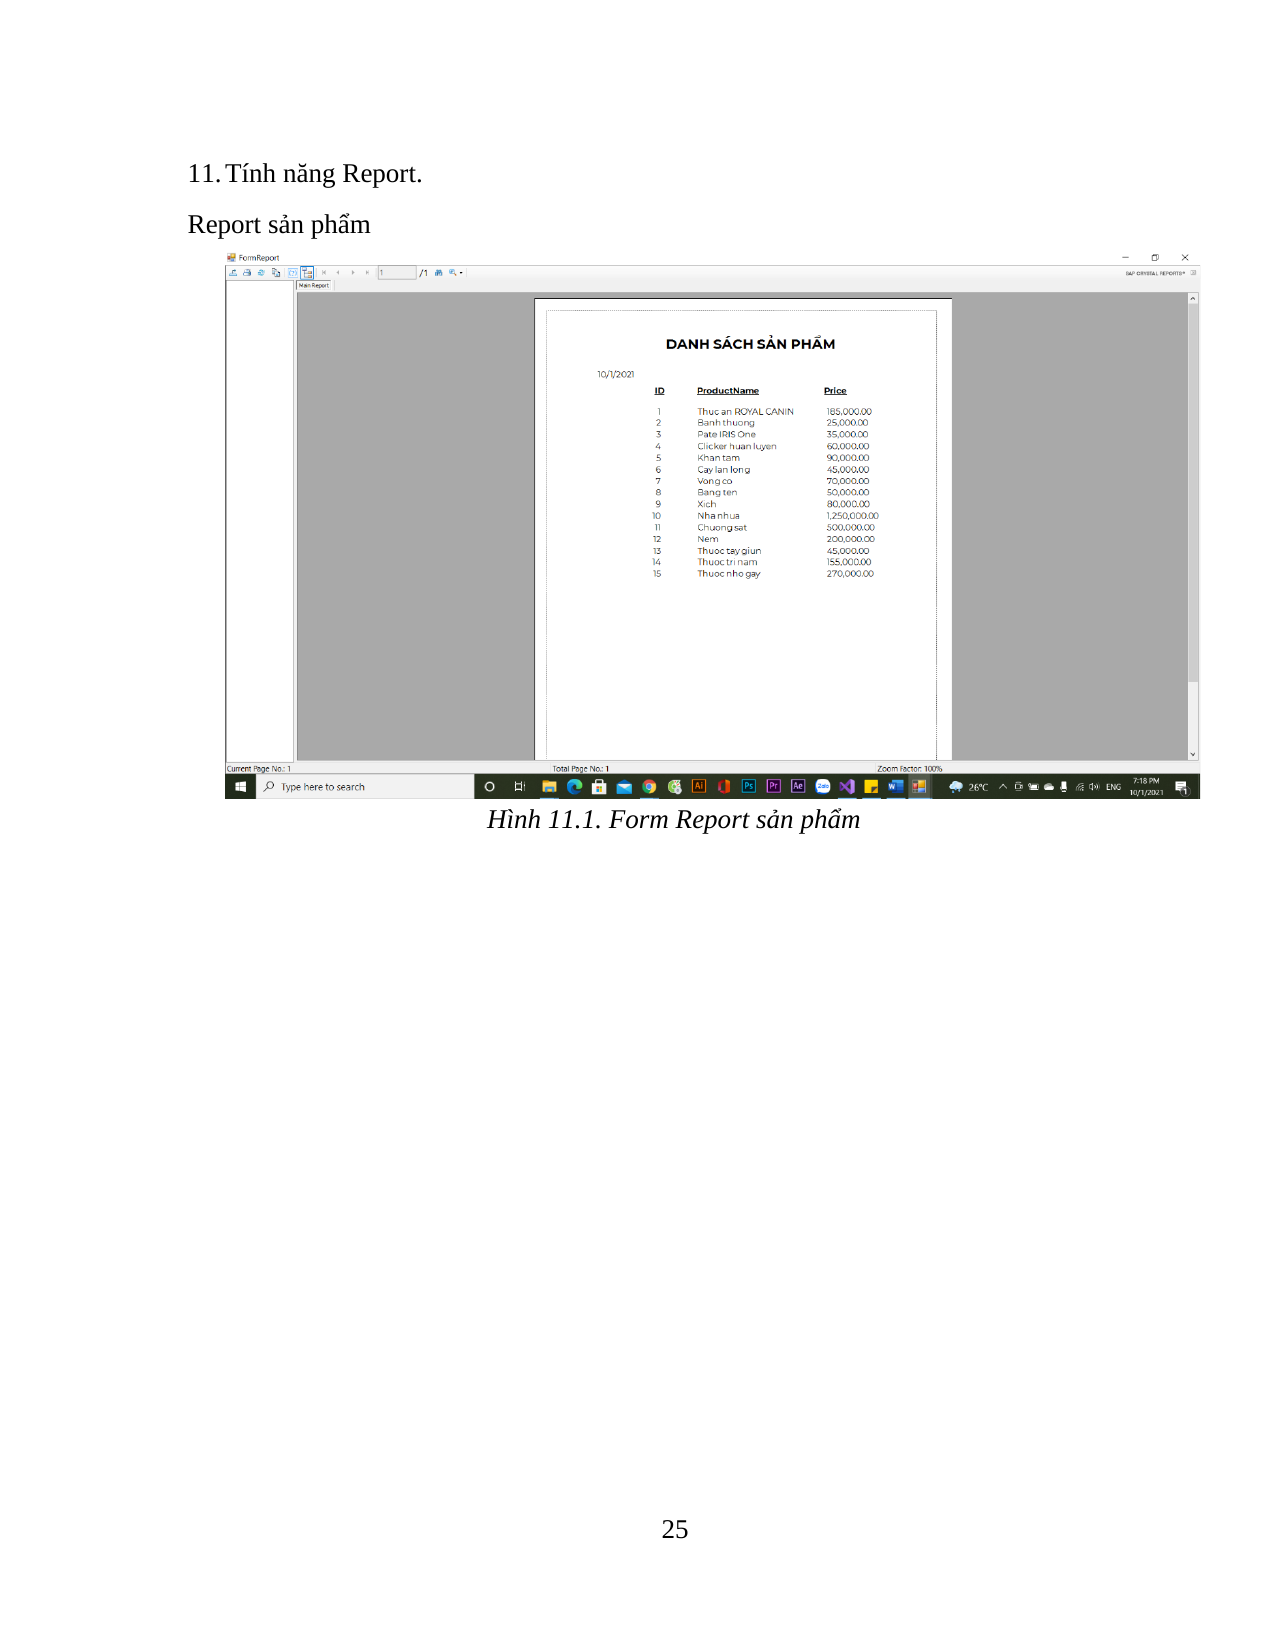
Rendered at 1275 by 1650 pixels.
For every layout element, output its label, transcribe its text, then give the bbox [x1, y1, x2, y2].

text Report sản phẩm [187, 208, 1125, 239]
text Hình 11.1. Form Report sản phẩm [225, 803, 1125, 834]
picture [225, 250, 1200, 799]
list Tính năng Report. [187, 157, 1125, 189]
